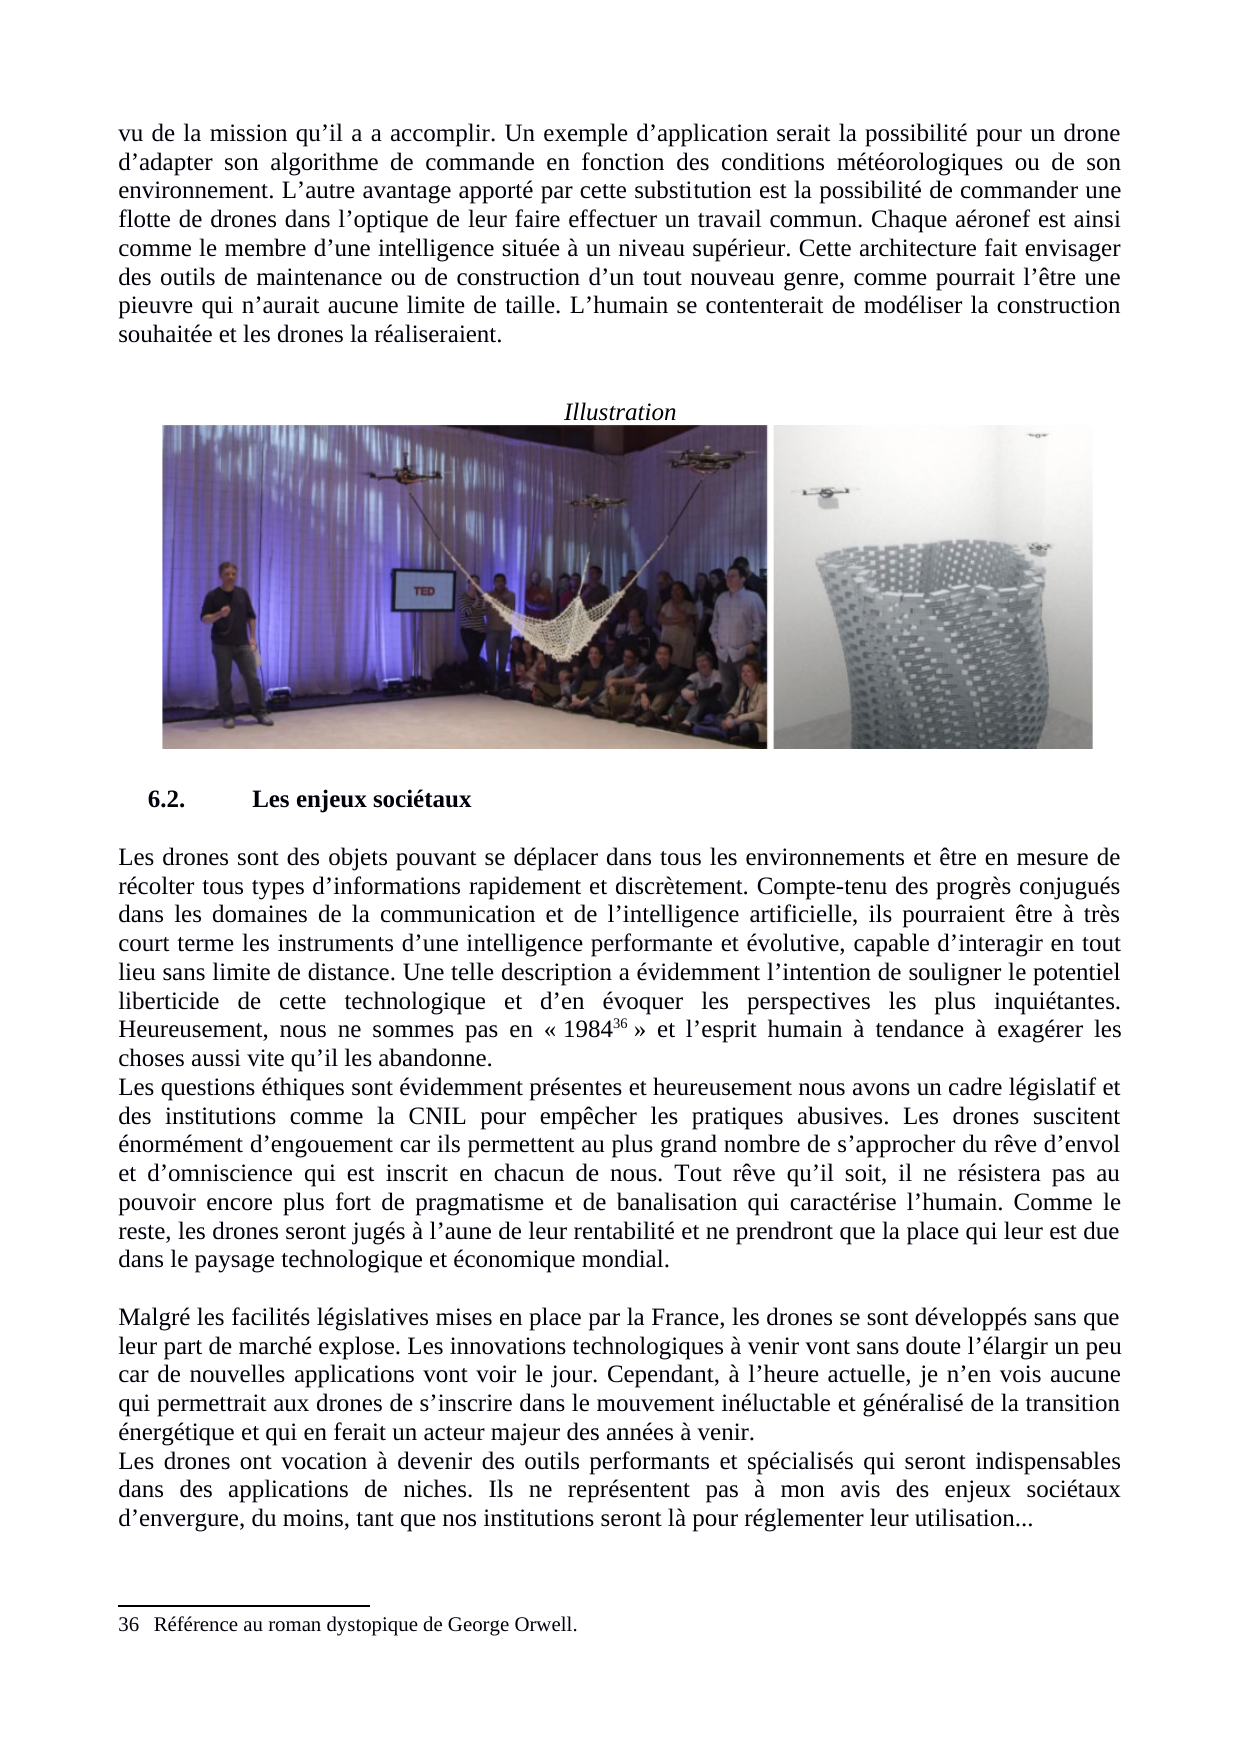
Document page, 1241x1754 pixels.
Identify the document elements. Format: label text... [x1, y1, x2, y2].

text Les drones ont vocation à devenir des outils performants et spécialisés qui seront indispensables dans des applications de niches. Ils ne représentent pas à mon avis des enjeux sociétaux d’envergure, du moins, tant que nos institutions seront là pour réglementer leur utilisation... [118, 1446, 1122, 1532]
subtitle Les enjeux sociétaux [148, 784, 1122, 813]
picture [162, 425, 1093, 749]
text Les drones sont des objets pouvant se déplacer dans tous les environnements et être en mesure de récolter tous types d’informations rapidement et discrètement. Compte-tenu des progrès conjugués dans les domaines de la communication et de l’intelligence artificielle, ils pourraient être à très court terme les instruments d’une intelligence performante et évolutive, capable d’interagir en tout lieu sans limite de distance. Une telle description a évidemment l’intention de souligner le potentiel liberticide de cette technologique et d’en évoquer les perspectives les plus inquiétantes. Heureusement, nous ne sommes pas en « 1984 » et l’esprit humain à tendance à exagérer les choses aussi vite qu’il les abandonne. [118, 842, 1122, 1072]
text Les questions éthiques sont évidemment présentes et heureusement nous avons un cadre législatif et des institutions comme la CNIL pour empêcher les pratiques abusives. Les drones suscitent énormément d’engouement car ils permettent au plus grand nombre de s’approcher du rêve d’envol et d’omniscience qui est inscrit en chacun de nous. Tout rêve qu’il soit, il ne résistera pas au pouvoir encore plus fort de pragmatisme et de banalisation qui caractérise l’humain. Comme le reste, les drones seront jugés à l’aune de leur rentabilité et ne prendront que la place qui leur est due dans le paysage technologique et économique mondial. [118, 1072, 1122, 1273]
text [118, 118, 1122, 348]
text Malgré les facilités législatives mises en place par la France, les drones se sont développés sans que leur part de marché explose. Les innovations technologiques à venir vont sans doute l’élargir un peu car de nouvelles applications vont voir le jour. Cependant, à l’heure actuelle, je n’en vois aucune qui permettrait aux drones de s’inscrire dans le mouvement inéluctable et généralisé de la transition énergétique et qui en ferait un acteur majeur des années à venir. [118, 1302, 1122, 1446]
